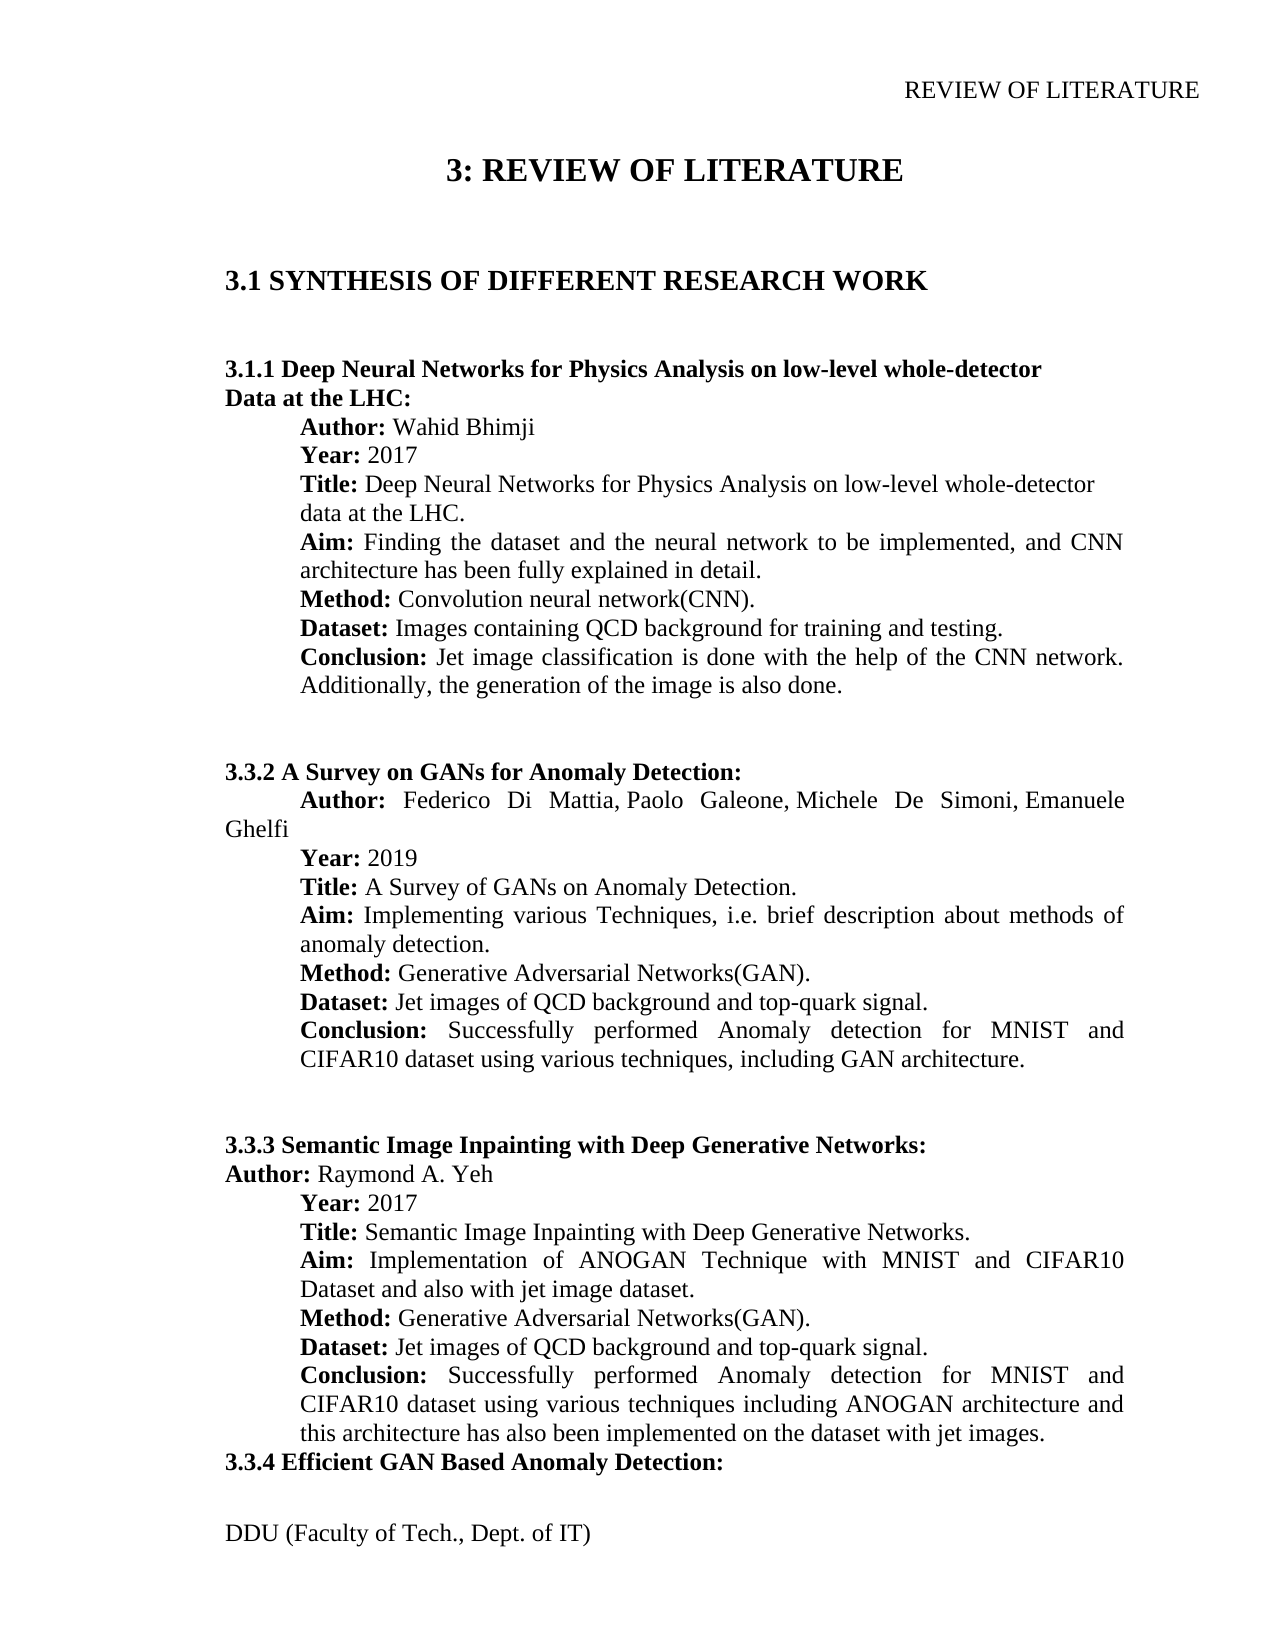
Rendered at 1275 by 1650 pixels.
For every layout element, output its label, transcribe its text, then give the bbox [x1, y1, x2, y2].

text Year: 2017 [225, 441, 1125, 469]
text Aim: Finding the dataset and the neural network to be implemented, and CNN architecture has been fully explained in detail. [300, 527, 1125, 584]
text Title: A Survey of GANs on Anomaly Detection. [225, 872, 1125, 901]
text Author: Raymond A. Yeh [225, 1159, 1125, 1188]
text 3.3.4 Efficient GAN Based Anomaly Detection: [225, 1447, 1125, 1476]
text Aim: Implementation of ANOGAN Technique with MNIST and CIFAR10 Dataset and also with jet image dataset. [300, 1246, 1125, 1303]
text Aim: Implementing various Techniques, i.e. brief description about methods of anomaly detection. [300, 901, 1125, 958]
text Year: 2019 [225, 843, 1125, 872]
text Year: 2017 [225, 1188, 1125, 1217]
text data at the LHC. [300, 498, 1125, 527]
text Author: Federico Di Mattia, Paolo Galeone, Michele De Simoni, Emanuele Ghelfi [225, 786, 1125, 843]
text Title: Deep Neural Networks for Physics Analysis on low-level whole-detector [225, 469, 1125, 498]
text Conclusion: Successfully performed Anomaly detection for MNIST and CIFAR10 dataset using various techniques including ANOGAN architecture and this architecture has also been implemented on the dataset with jet images. [300, 1361, 1125, 1447]
text Data at the LHC: [225, 383, 1125, 412]
text 3: REVIEW OF LITERATURE [225, 150, 1125, 188]
text 3.3.2 A Survey on GANs for Anomaly Detection: [225, 757, 1125, 786]
text 3.1.1 Deep Neural Networks for Physics Analysis on low-level whole-detector [225, 354, 1125, 383]
text Title: Semantic Image Inpainting with Deep Generative Networks. [225, 1217, 1125, 1246]
text Conclusion: Jet image classification is done with the help of the CNN network. Additionally, the generation of the image is also done. [300, 642, 1125, 699]
text 3.1 SYNTHESIS OF DIFFERENT RESEARCH WORK [225, 263, 1125, 297]
text Dataset: Jet images of QCD background and top-quark signal. [300, 1332, 1125, 1361]
text Method: Generative Adversarial Networks(GAN). [300, 958, 1125, 987]
text Dataset: Images containing QCD background for training and testing. [300, 613, 1125, 642]
text Dataset: Jet images of QCD background and top-quark signal. [300, 987, 1125, 1016]
text Method: Convolution neural network(CNN). [300, 584, 1125, 613]
text 3.3.3 Semantic Image Inpainting with Deep Generative Networks: [225, 1131, 1125, 1159]
text Method: Generative Adversarial Networks(GAN). [300, 1303, 1125, 1332]
text Author: Wahid Bhimji [225, 412, 1125, 441]
text Conclusion: Successfully performed Anomaly detection for MNIST and CIFAR10 dataset using various techniques, including GAN architecture. [300, 1016, 1125, 1073]
